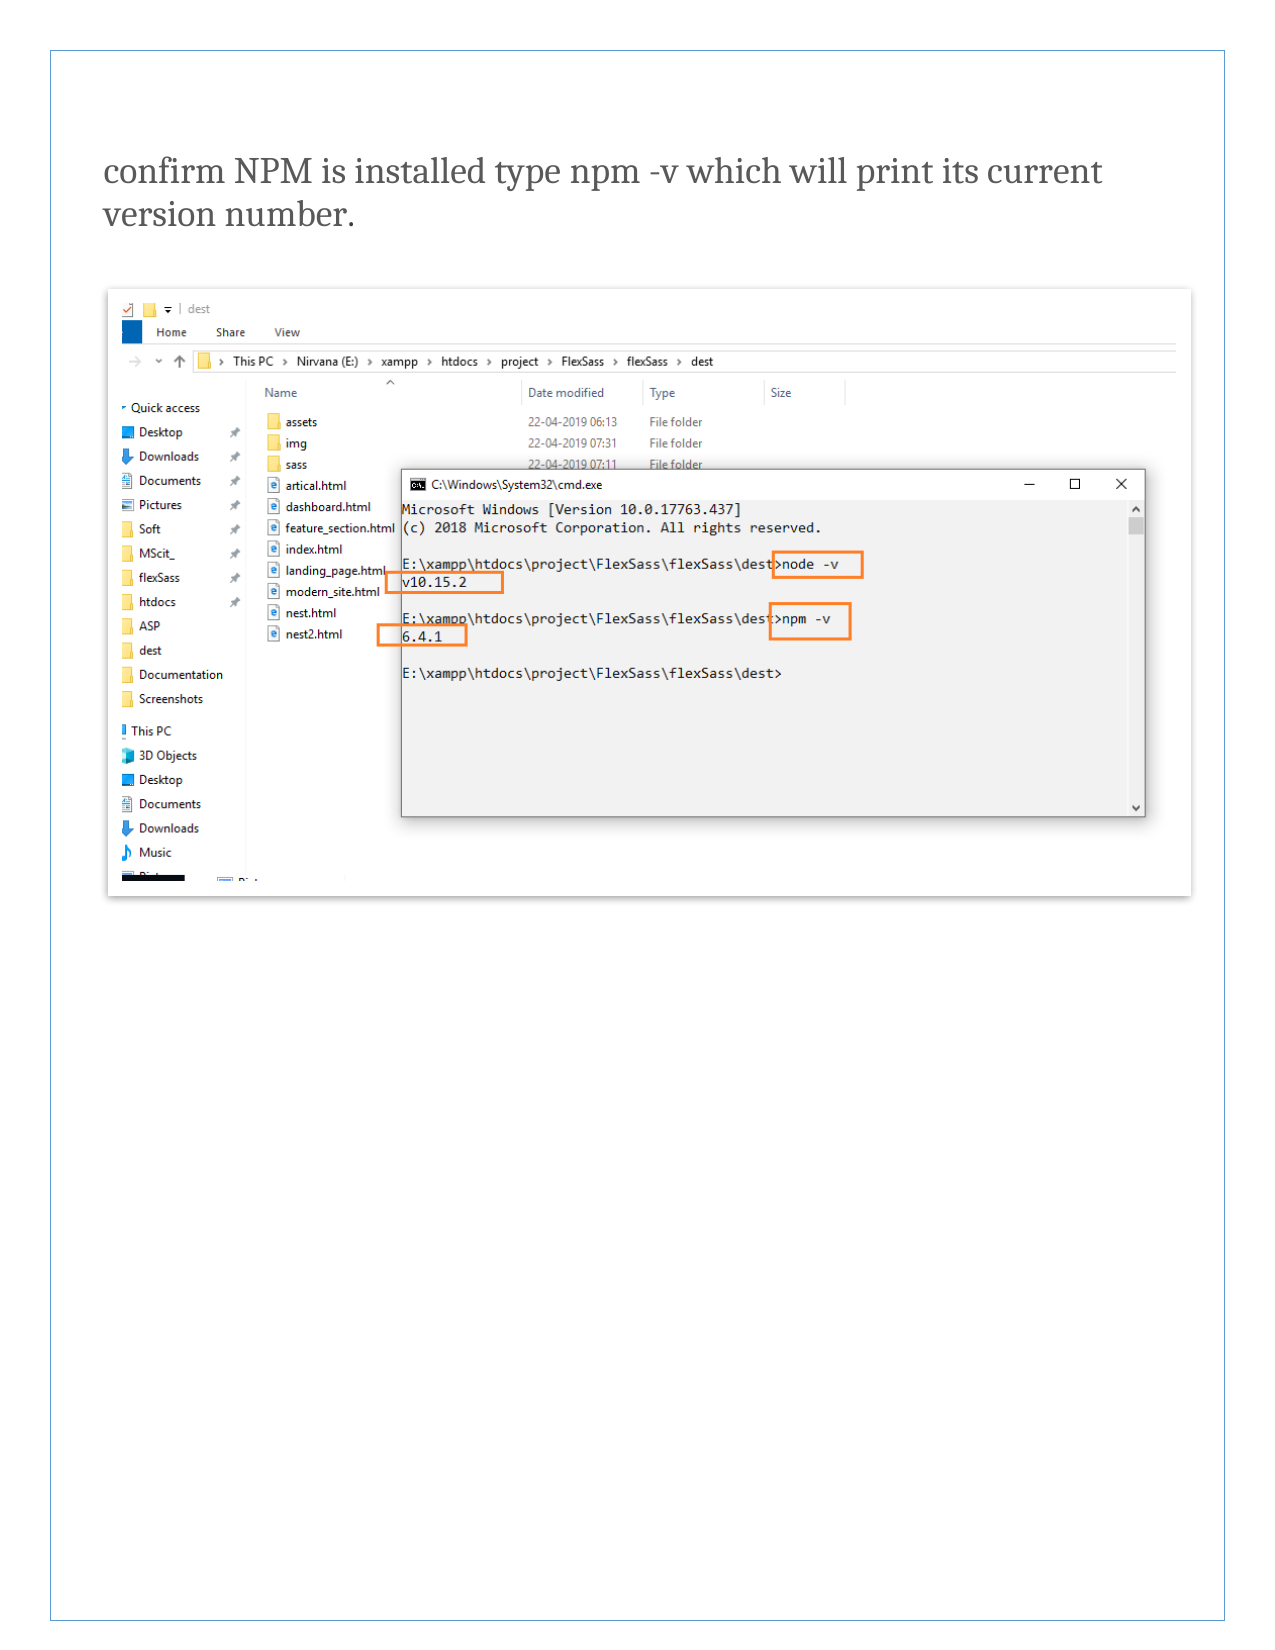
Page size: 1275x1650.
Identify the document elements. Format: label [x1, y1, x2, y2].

text [103, 150, 1131, 236]
picture [122, 303, 1176, 881]
